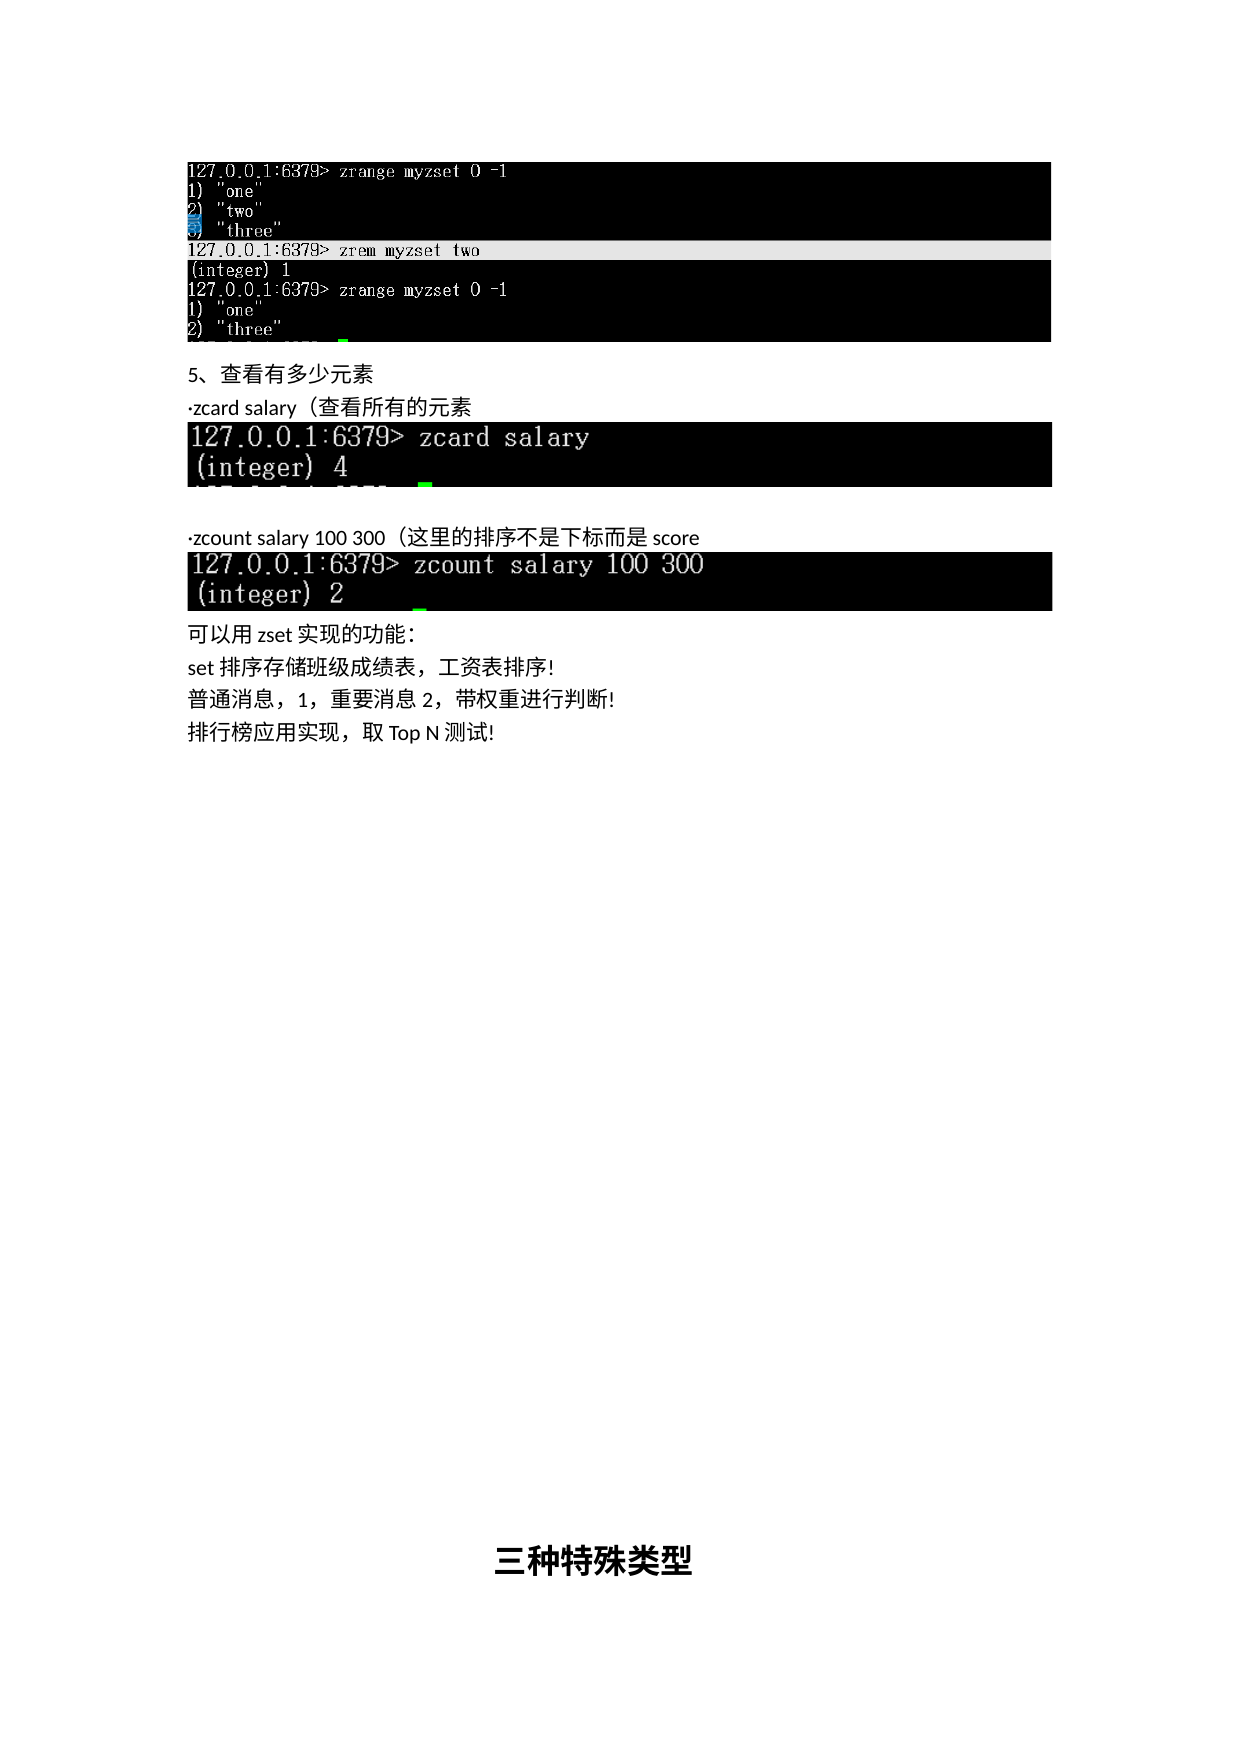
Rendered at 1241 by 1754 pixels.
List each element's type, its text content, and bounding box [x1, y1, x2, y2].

list ·zcount salary 100 300（这里的排序不是下标而是score [187, 519, 1053, 552]
list set 排序存储班级成绩表，工资表排序! [187, 649, 1053, 682]
list 三种特殊类型 [450, 1527, 1053, 1592]
list 排行榜应用实现，取Top N测试! [187, 714, 1053, 747]
list ·zcard salary（查看所有的元素 [187, 389, 1053, 422]
picture [187, 162, 1052, 342]
picture [187, 552, 1053, 611]
list 5、查看有多少元素 [187, 357, 1053, 389]
list 可以用zset实现的功能： [187, 617, 1053, 649]
picture [187, 422, 1053, 487]
list 普通消息，1，重要消息2，带权重进行判断! [187, 682, 1053, 714]
